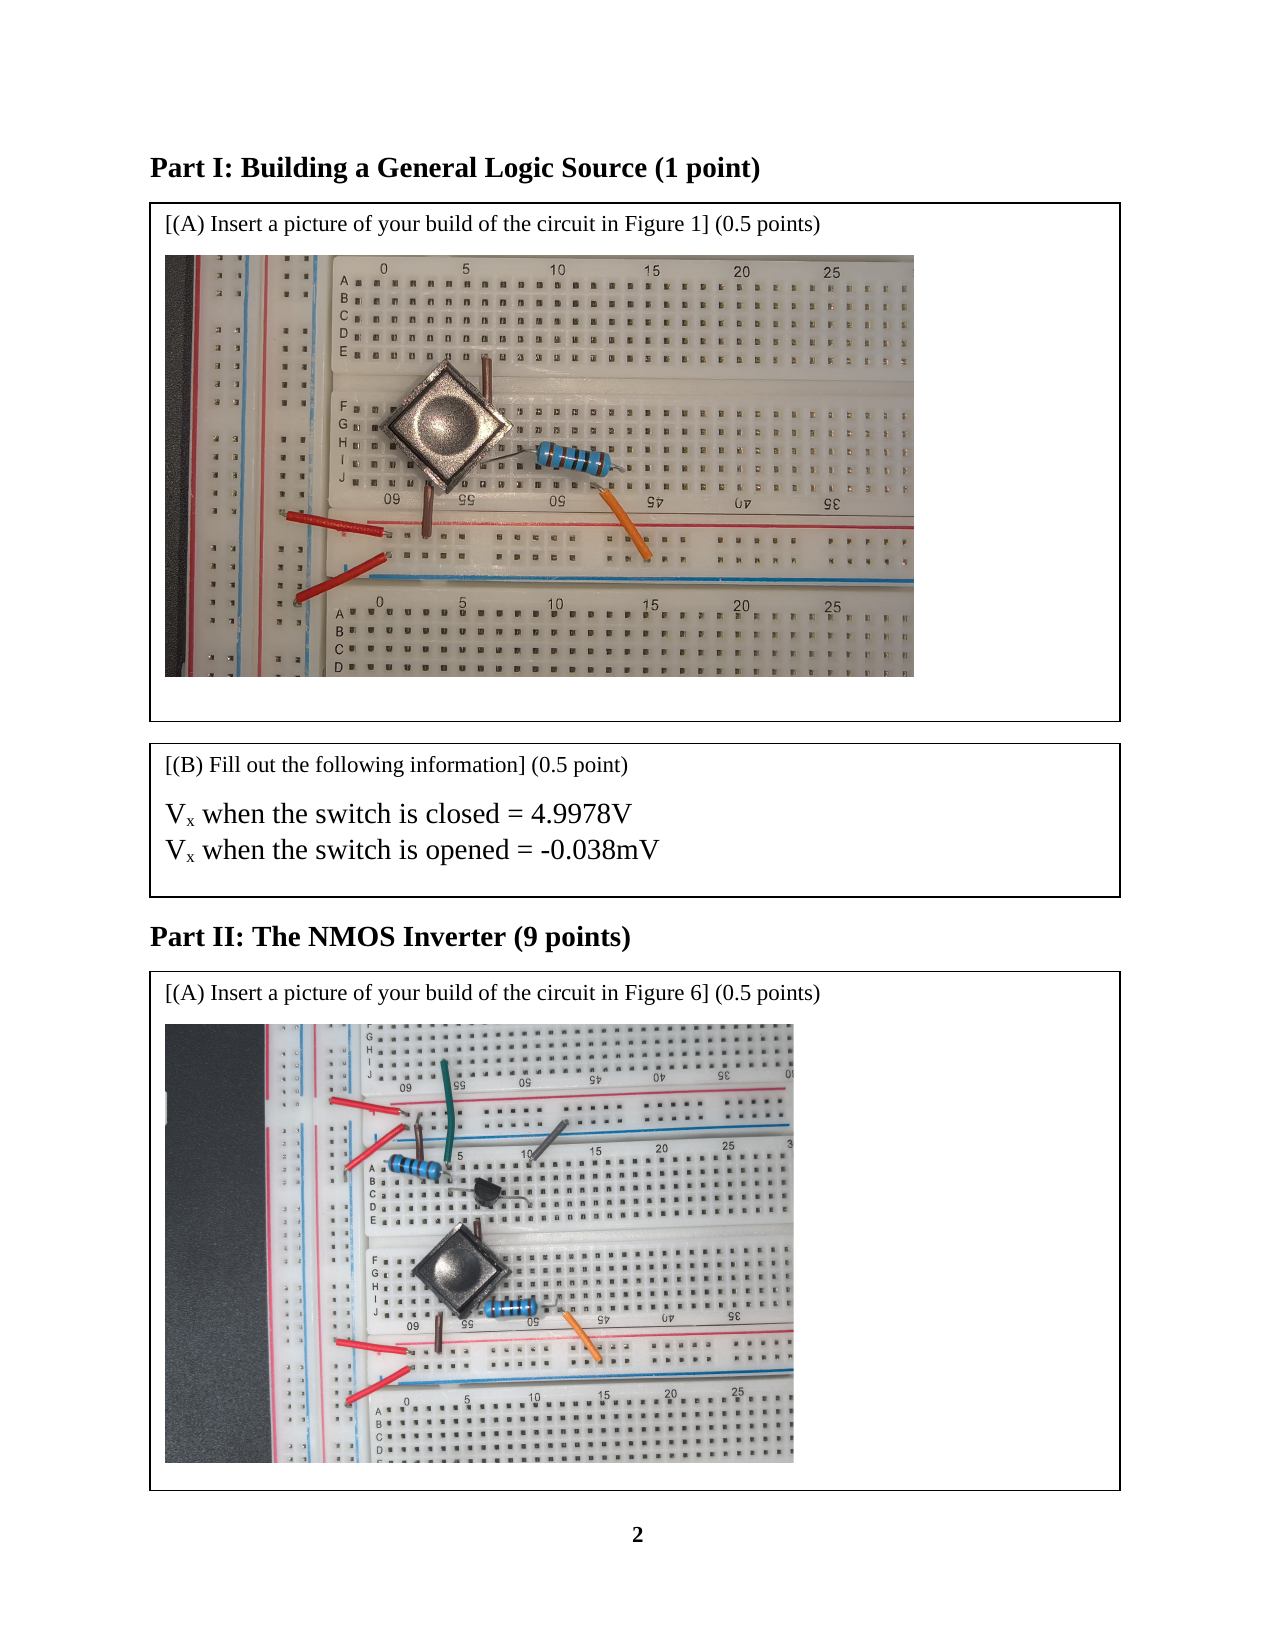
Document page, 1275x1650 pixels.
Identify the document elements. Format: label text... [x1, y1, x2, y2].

picture [165, 1024, 794, 1463]
text Part II: The NMOS Inverter (9 points) [150, 919, 1125, 952]
picture [165, 255, 914, 677]
text Part I: Building a General Logic Source (1 point) [150, 150, 1125, 183]
